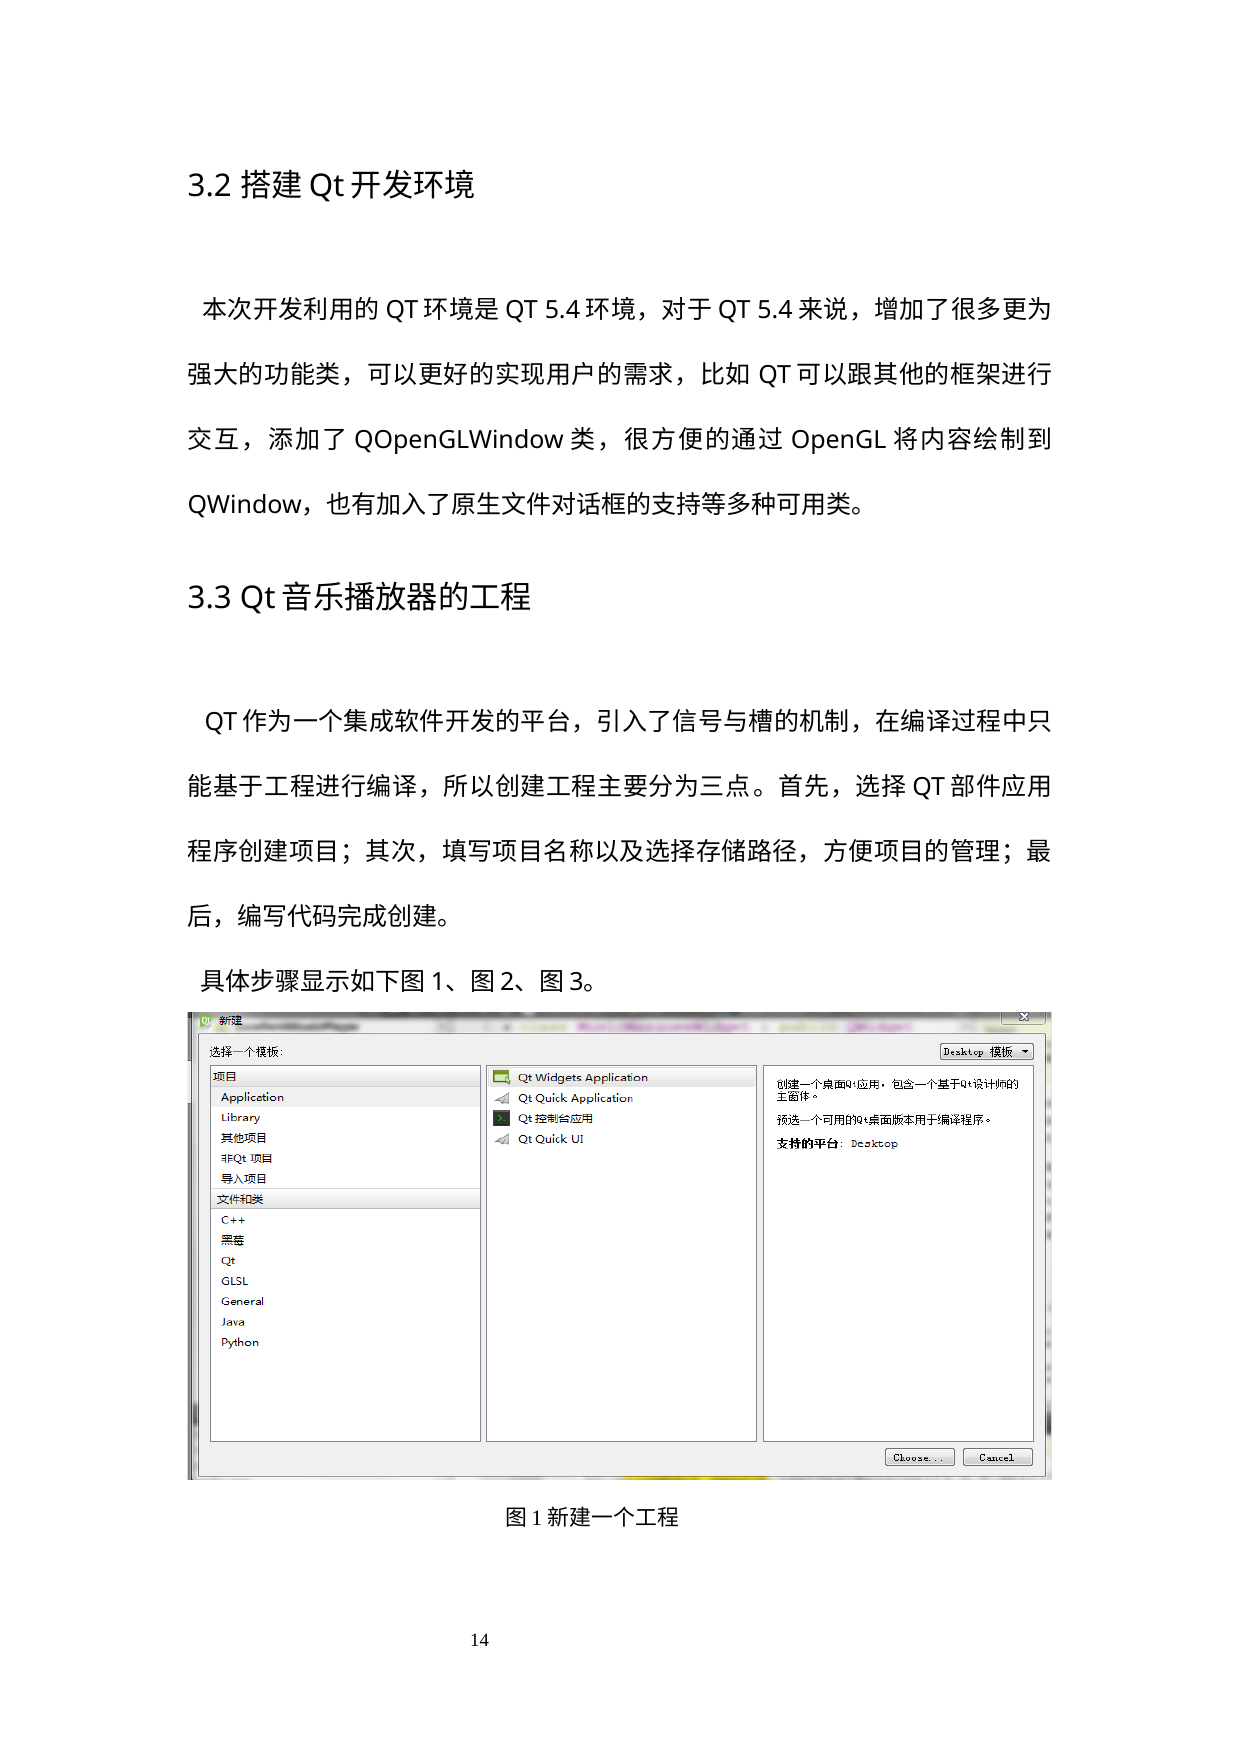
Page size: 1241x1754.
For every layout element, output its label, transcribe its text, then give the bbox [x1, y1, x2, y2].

text QT作为一个集成软件开发的平台，引入了信号与槽的机制，在编译过程中只能基于工程进行编译，所以创建工程主要分为三点。首先，选择QT部件应用程序创建项目；其次，填写项目名称以及选择存储路径，方便项目的管理；最后，编写代码完成创建。 [187, 687, 1053, 947]
text 本次开发利用的QT环境是QT 5.4环境，对于QT 5.4来说，增加了很多更为强大的功能类，可以更好的实现用户的需求，比如QT可以跟其他的框架进行交互，添加了QOpenGLWindow类，很方便的通过OpenGL将内容绘制到QWindow，也有加入了原生文件对话框的支持等多种可用类。 [187, 275, 1053, 535]
text 图1 新建一个工程 [187, 1500, 1053, 1532]
subtitle 3.2 搭建Qt开发环境 [187, 150, 1053, 215]
text 具体步骤显示如下图1、图2、图3。 [187, 947, 1053, 1012]
subtitle 3.3 Qt音乐播放器的工程 [187, 562, 1053, 627]
picture [187, 1012, 1052, 1480]
